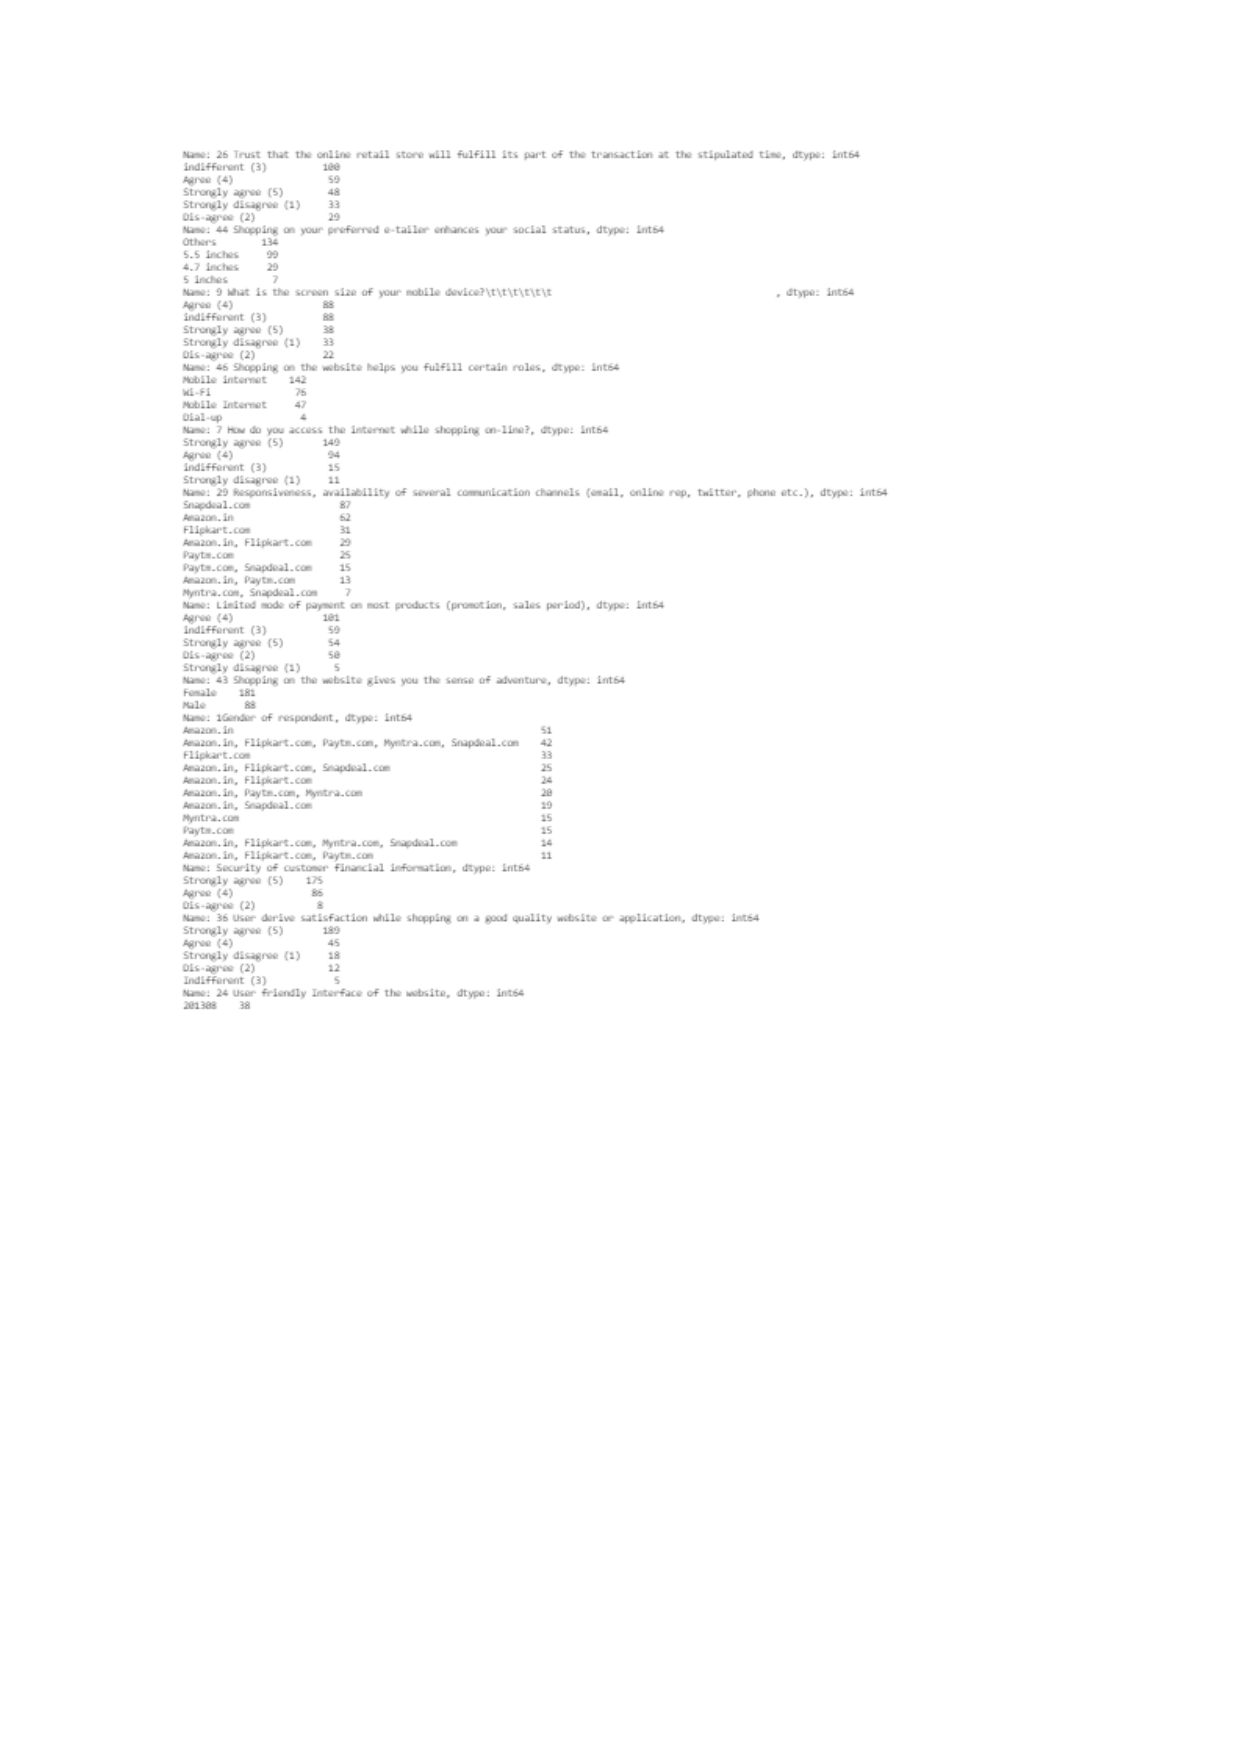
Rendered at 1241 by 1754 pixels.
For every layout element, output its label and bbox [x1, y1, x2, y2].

picture [150, 150, 914, 1014]
